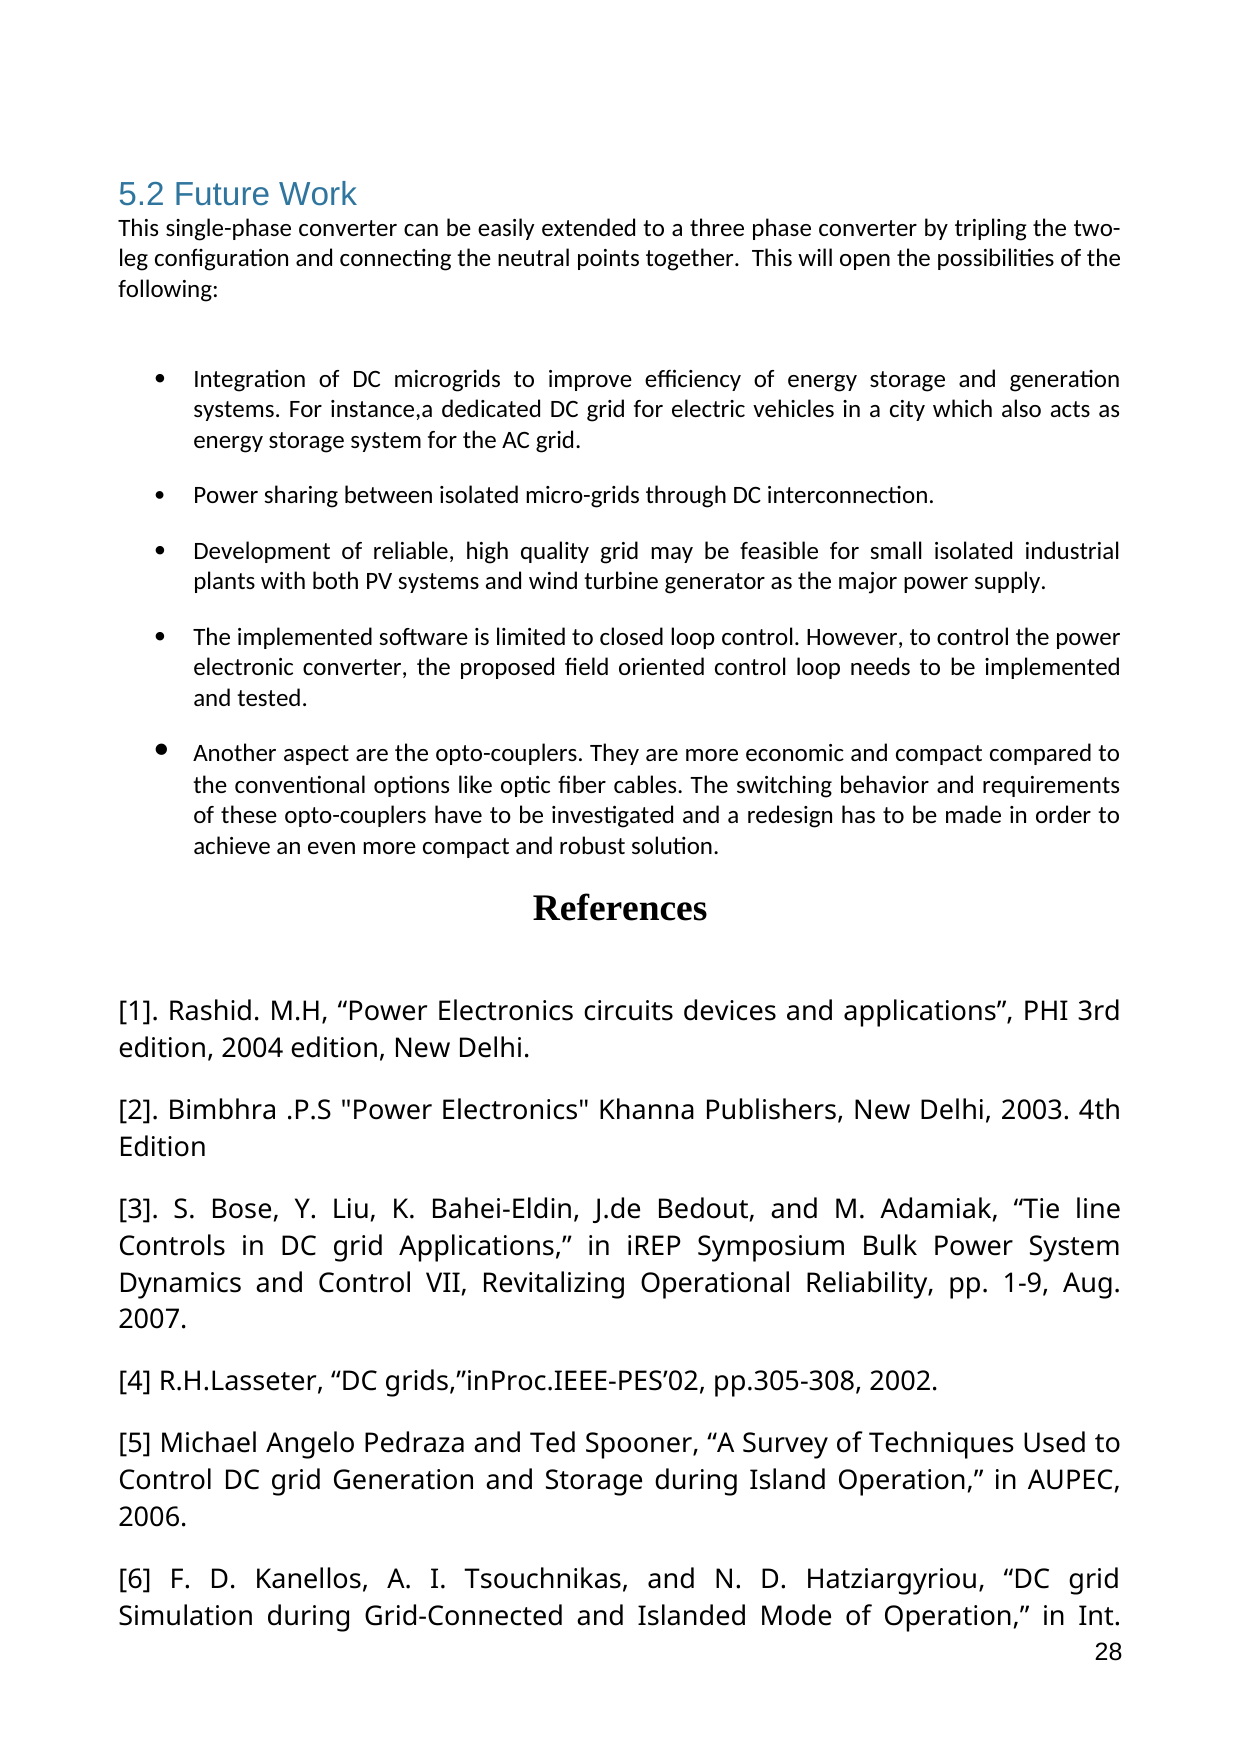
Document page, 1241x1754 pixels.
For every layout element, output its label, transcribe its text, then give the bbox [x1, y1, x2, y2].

list Development of reliable, high quality grid may be feasible for small isolated industrial plants with both PV systems and wind turbine generator as the major power supply. [156, 535, 1122, 596]
text [1]. Rashid. M.H, “Power Electronics circuits devices and applications”, PHI 3rd edition, 2004 edition, New Delhi. [118, 992, 1122, 1066]
list The implemented software is limited to closed loop control. However, to control the power electronic converter, the proposed field oriented control loop needs to be implemented and tested. [156, 621, 1122, 712]
text [5] Michael Angelo Pedraza and Ted Spooner, “A Survey of Techniques Used to Control DC grid Generation and Storage during Island Operation,” in AUPEC, 2006. [118, 1424, 1122, 1534]
text References [118, 885, 1122, 928]
list Another aspect are the opto-couplers. They are more economic and compact compared to the conventional options like optic fiber cables. The switching behavior and requirements of these opto-couplers have to be investigated and a redesign has to be made in order to achieve an even more compact and robust solution. [156, 737, 1122, 860]
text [118, 1559, 1122, 1633]
list Power sharing between isolated micro-grids through DC interconnection. [156, 479, 1122, 510]
text [3]. S. Bose, Y. Liu, K. Bahei-Eldin, J.de Bedout, and M. Adamiak, “Tie line Controls in DC grid Applications,” in iREP Symposium Bulk Power System Dynamics and Control VII, Revitalizing Operational Reliability, pp. 1-9, Aug. 2007. [118, 1189, 1122, 1337]
text [2]. Bimbhra .P.S "Power Electronics" Khanna Publishers, New Delhi, 2003. 4th Edition [118, 1091, 1122, 1164]
text This single-phase converter can be easily extended to a three phase converter by tripling the two-leg configuration and connecting the neutral points together. This will open the possibilities of the following: [118, 212, 1122, 304]
subtitle 5.2 Future Work [118, 174, 1122, 212]
text [4] R.H.Lasseter, “DC grids,”inProc.IEEE-PES’02, pp.305-308, 2002. [118, 1362, 1122, 1399]
list Integration of DC microgrids to improve efficiency of energy storage and generation systems. For instance,a dedicated DC grid for electric vehicles in a city which also acts as energy storage system for the AC grid. [156, 363, 1122, 454]
